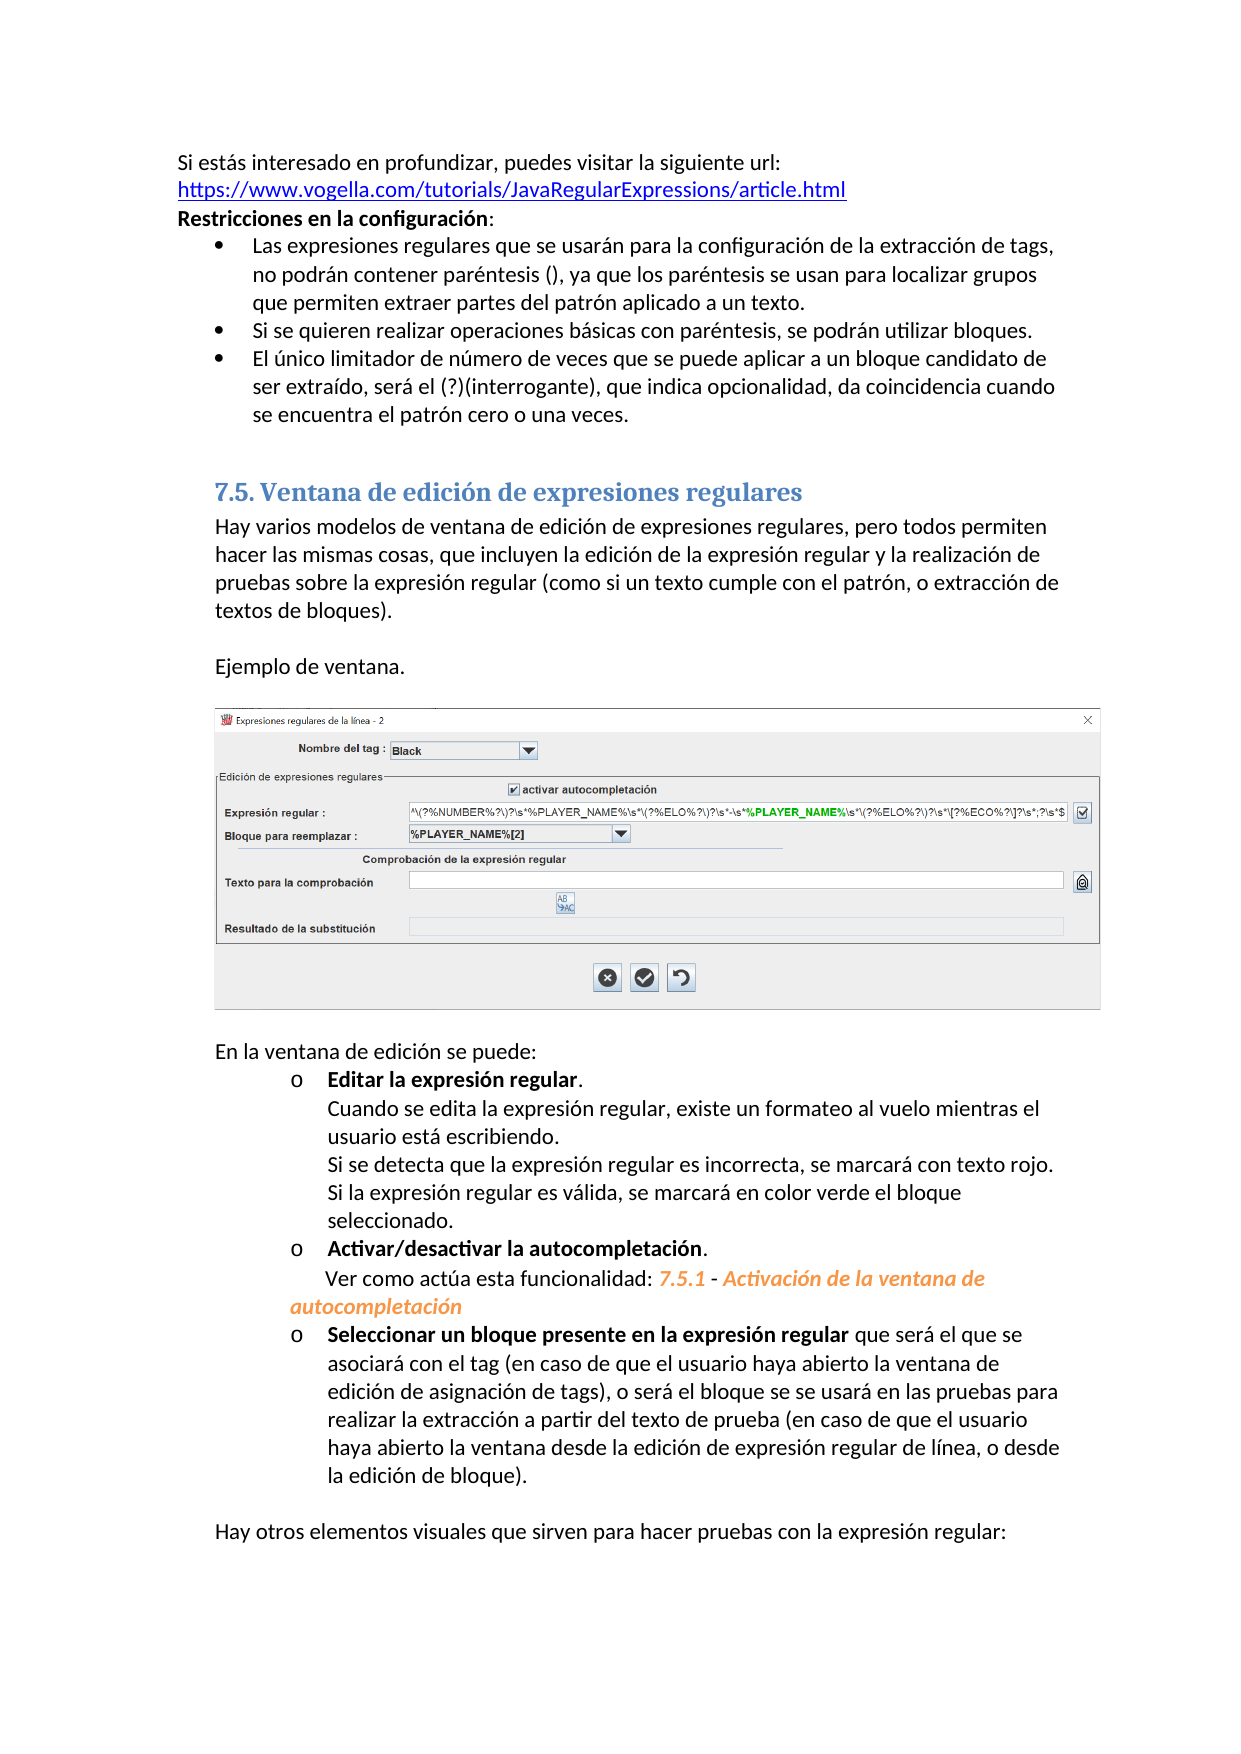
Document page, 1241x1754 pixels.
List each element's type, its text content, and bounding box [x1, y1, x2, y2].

text En la ventana de edición se puede: [215, 1037, 1063, 1065]
list Editar la expresión regular. [290, 1065, 1063, 1094]
list Las expresiones regulares que se usarán para la configuración de la extracción de tags, no podrán contener paréntesis (), ya que los paréntesis se usan para localizar grupos que permiten extraer partes del patrón aplicado a un texto. [215, 232, 1063, 316]
list Seleccionar un bloque presente en la expresión regular que será el que se asociará con el tag (en caso de que el usuario haya abierto la ventana de edición de asignación de tags), o será el bloque se se usará en las pruebas para realizar la extracción a partir del texto de prueba (en caso de que el usuario haya abierto la ventana desde la edición de expresión regular de línea, o desde la edición de bloque). [290, 1320, 1063, 1489]
text Ver como actúa esta funcionalidad: 7.5.1 - Activación de la ventana de autocompletación [290, 1264, 1063, 1320]
text Cuando se edita la expresión regular, existe un formateo al vuelo mientras el usuario está escribiendo. [327, 1094, 1063, 1151]
text Si la expresión regular es válida, se marcará en color verde el bloque seleccionado. [327, 1178, 1063, 1234]
picture [214, 708, 1101, 1010]
list Activar/desactivar la autocompletación. [290, 1234, 1063, 1264]
list Si se quieren realizar operaciones básicas con paréntesis, se podrán utilizar bloques. [215, 316, 1063, 344]
text Ejemplo de ventana. [215, 652, 1063, 681]
text Si estás interesado en profundizar, puedes visitar la siguiente url: [177, 148, 1063, 176]
text Hay otros elementos visuales que sirven para hacer pruebas con la expresión regular: [215, 1517, 1063, 1545]
text Restricciones en la configuración: [177, 204, 1063, 232]
list El único limitador de número de veces que se puede aplicar a un bloque candidato de ser extraído, será el (?)(interrogante), que indica opcionalidad, da coincidencia cuando se encuentra el patrón cero o una veces. [215, 344, 1063, 428]
text Si se detecta que la expresión regular es incorrecta, se marcará con texto rojo. [327, 1151, 1063, 1178]
subtitle Ventana de edición de expresiones regulares [215, 477, 1063, 508]
text Hay varios modelos de ventana de edición de expresiones regulares, pero todos permiten hacer las mismas cosas, que incluyen la edición de la expresión regular y la realización de pruebas sobre la expresión regular (como si un texto cumple con el patrón, o extracción de textos de bloques). [215, 512, 1063, 624]
text https://www.vogella.com/tutorials/JavaRegularExpressions/article.html [177, 176, 1063, 204]
